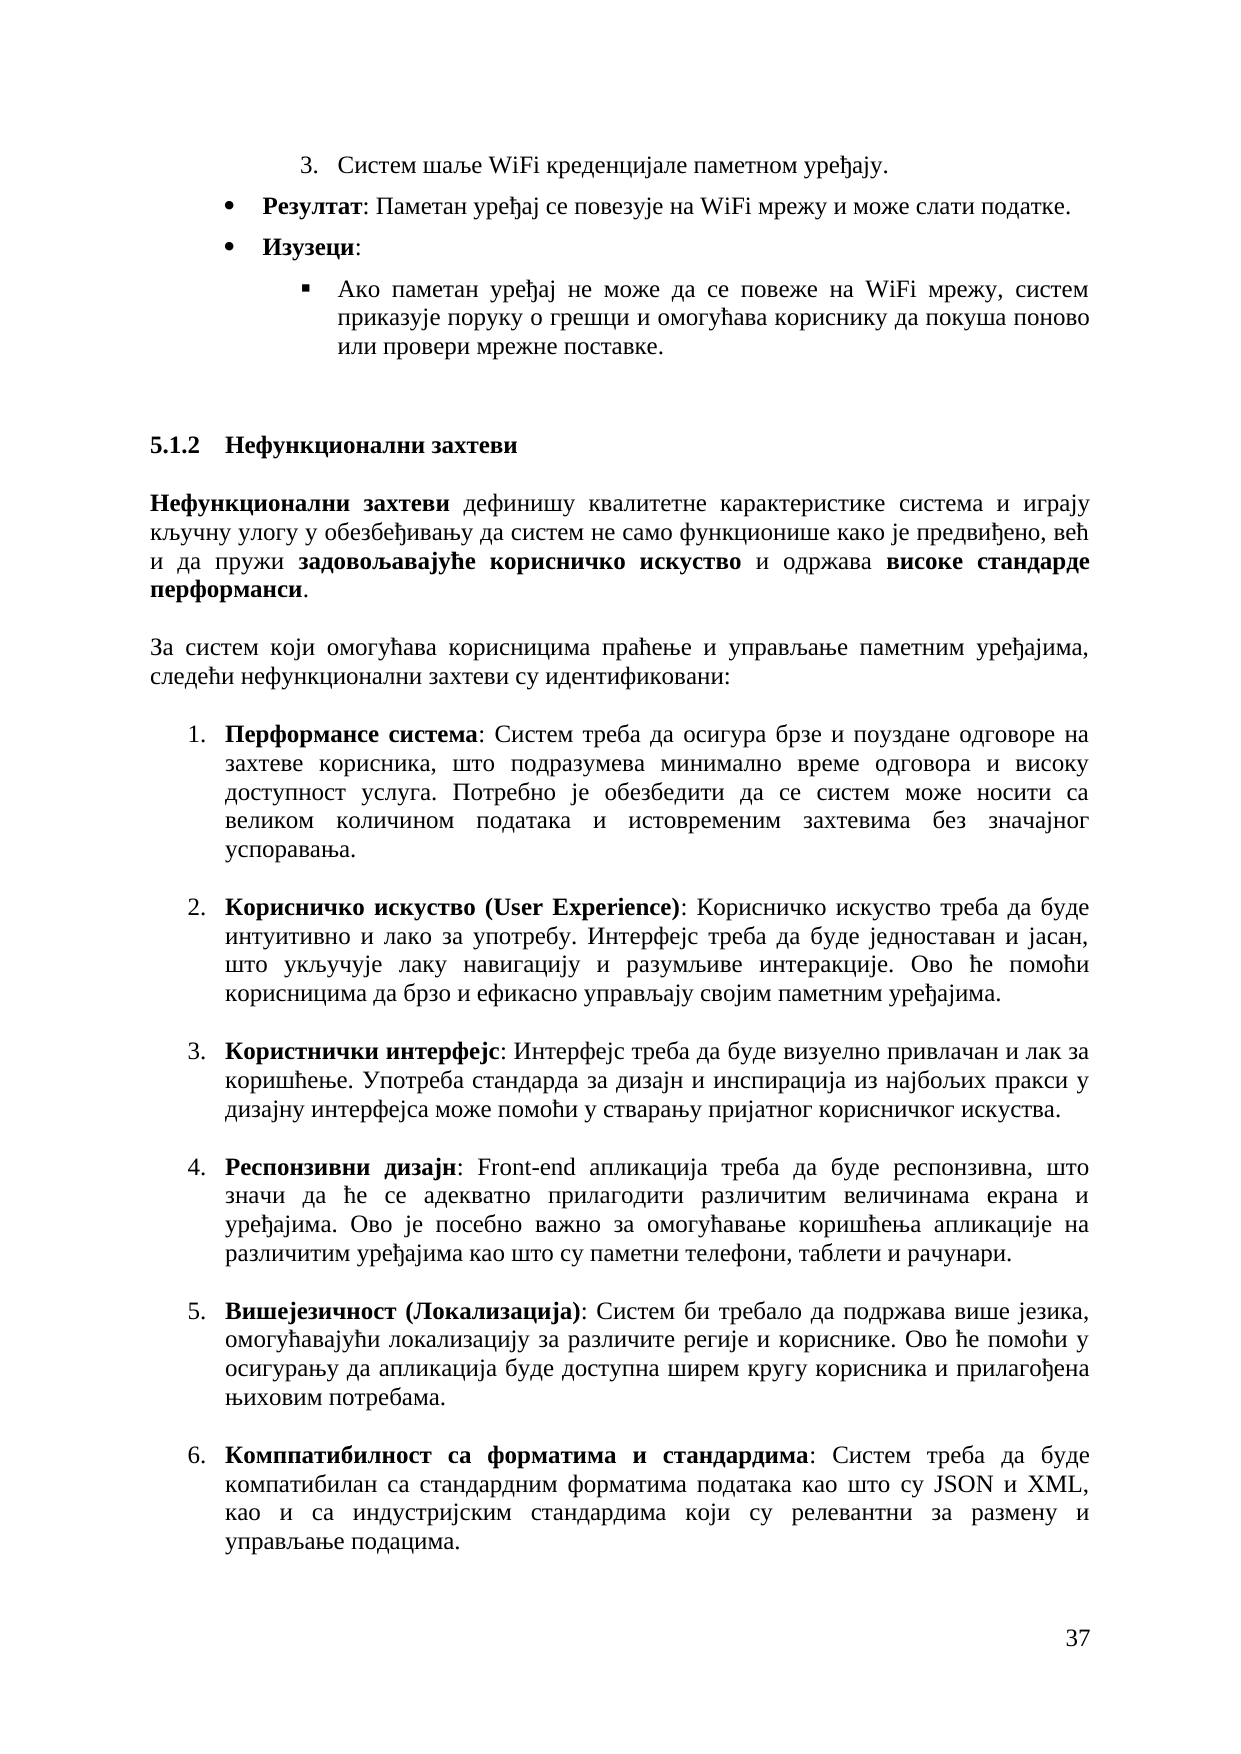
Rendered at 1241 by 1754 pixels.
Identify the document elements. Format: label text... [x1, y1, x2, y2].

list Систем шаље WiFi креденцијале паметном уређају. [300, 150, 1090, 179]
list Користнички интерфејс: Интерфејс треба да буде визуелно привлачан и лак за коришћење. Употреба стандарда за дизајн и инспирација из најбољих пракси у дизајну интерфејса може помоћи у стварању пријатног корисничког искуства. [187, 1036, 1090, 1122]
list Корисничко искуство (User Experience): Корисничко искуство треба да буде интуитивно и лако за употребу. Интерфејс треба да буде једноставан и јасан, што укључује лаку навигацију и разумљиве интеракције. Ово ће помоћи корисницима да брзо и ефикасно управљају својим паметним уређајима. [187, 892, 1090, 1007]
list Ако паметан уређај не може да се повежe на WiFi мрежу, систем приказује поруку о грешци и омогућава кориснику да покуша поново или провери мрежне поставке. [300, 274, 1090, 360]
subtitle Нефункционални захтеви [150, 430, 1090, 459]
text За систем који омогућава корисницима праћење и управљање паметним уређајима, следећи нефункционални захтеви су идентификовани: [150, 632, 1090, 690]
text Нефункционални захтеви дефинишу квалитетне карактеристике система и играју кључну улогу у обезбеђивању да систем не само функционише како је предвиђено, већ и да пружи задовољавајуће корисничко искуство и одржава високе стандарде перформанси. [150, 488, 1090, 603]
list Комппатибилност са форматима и стандардима: Систем треба да буде компатибилан са стандардним форматима података као што су JSON и XML, као и са индустријским стандардима који су релевантни за размену и управљање подацима. [187, 1440, 1090, 1555]
list Резултат: Паметан уређај се повезује на WiFi мрежу и може слати податке. [225, 191, 1090, 220]
list Изузеци: [225, 232, 1090, 261]
list Перформансе система: Систем треба да осигура брзе и поуздане одговоре на захтеве корисника, што подразумева минимално време одговора и високу доступност услуга. Потребно је обезбедити да се систем може носити са великом количином података и истовременим захтевима без значајног успоравања. [187, 719, 1090, 863]
list Вишејезичност (Локализација): Систем би требало да подржава више језика, омогућавајући локализацију за различите регије и кориснике. Ово ће помоћи у осигурању да апликација буде доступна ширем кругу корисника и прилагођена њиховим потребама. [187, 1296, 1090, 1411]
list Респонзивни дизајн: Front-end апликација треба да буде респонзивна, што значи да ће се адекватно прилагодити различитим величинама екрана и уређајима. Ово је посебно важно за омогућавање коришћења апликације на различитим уређајима као што су паметни телефони, таблети и рачунари. [187, 1152, 1090, 1267]
